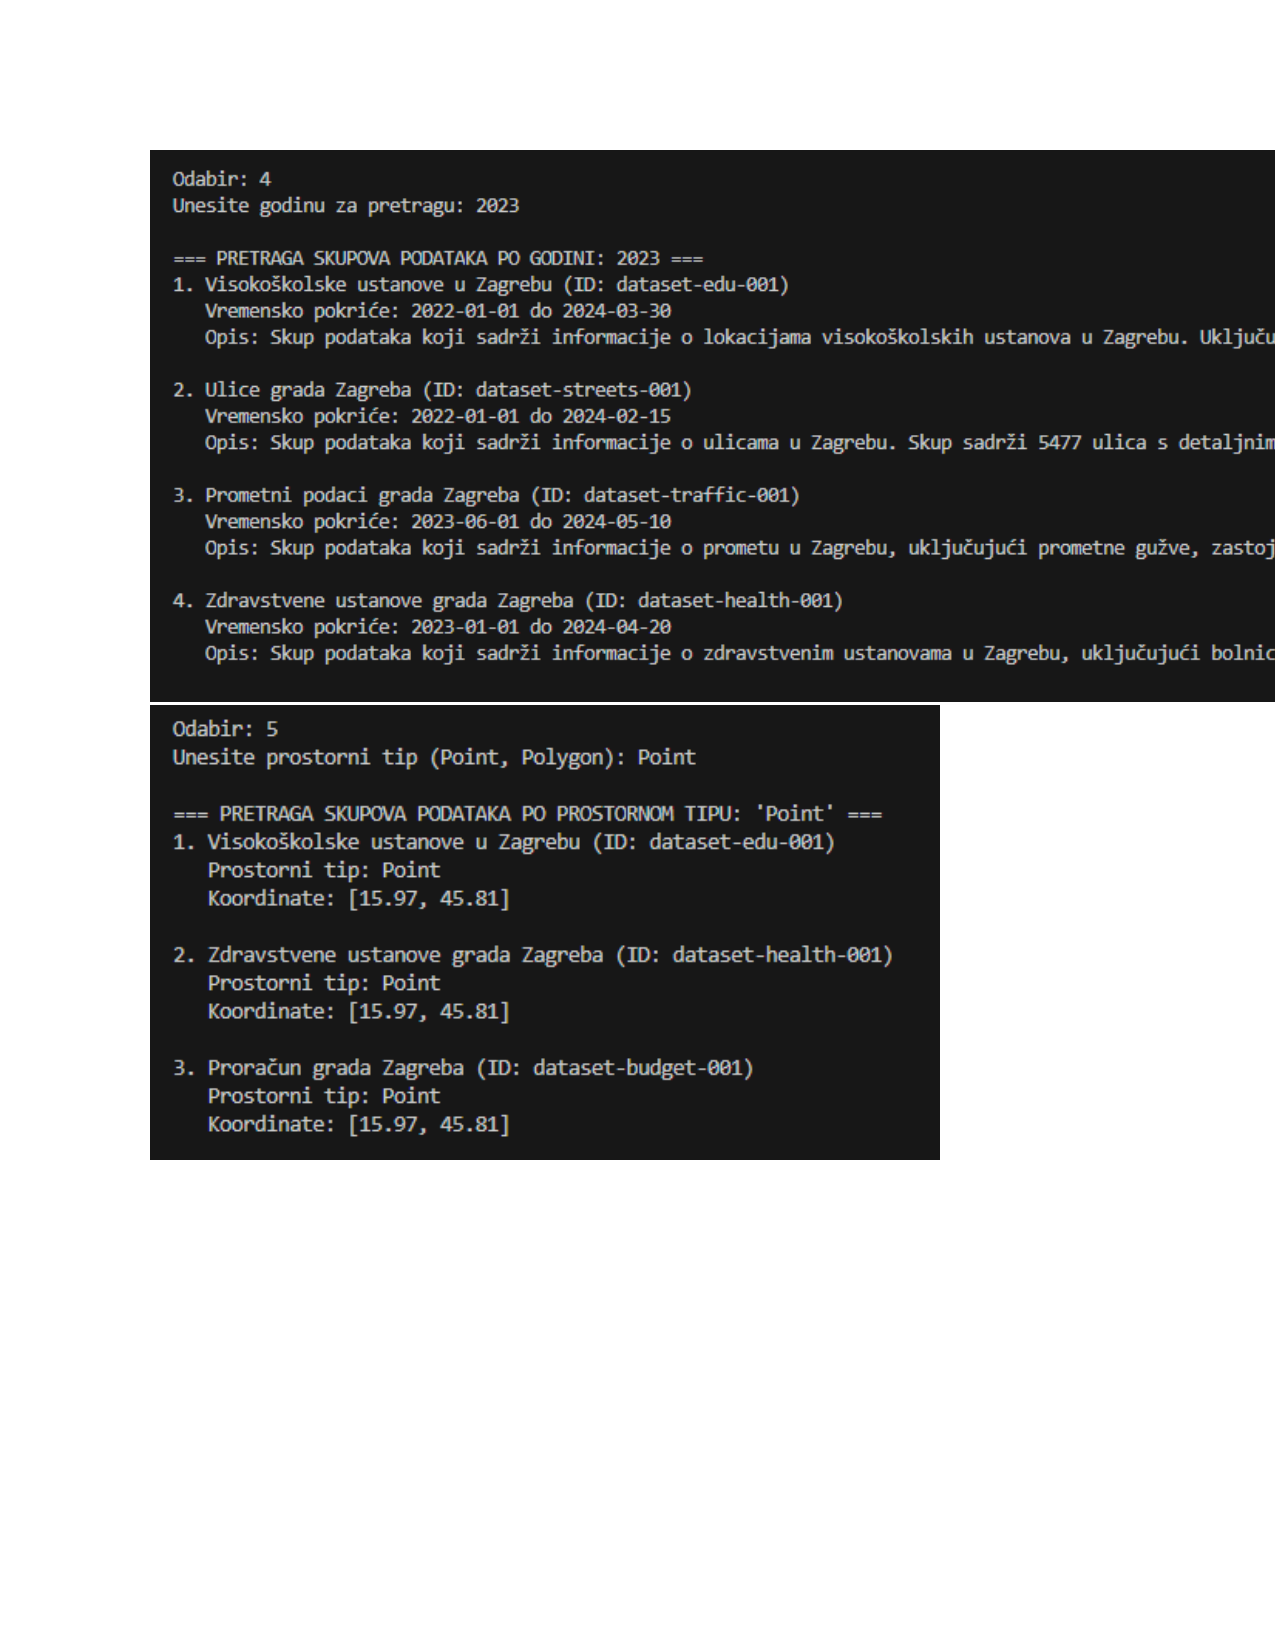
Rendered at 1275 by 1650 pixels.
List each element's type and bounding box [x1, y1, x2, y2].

picture [150, 705, 940, 1160]
picture [150, 150, 1275, 702]
